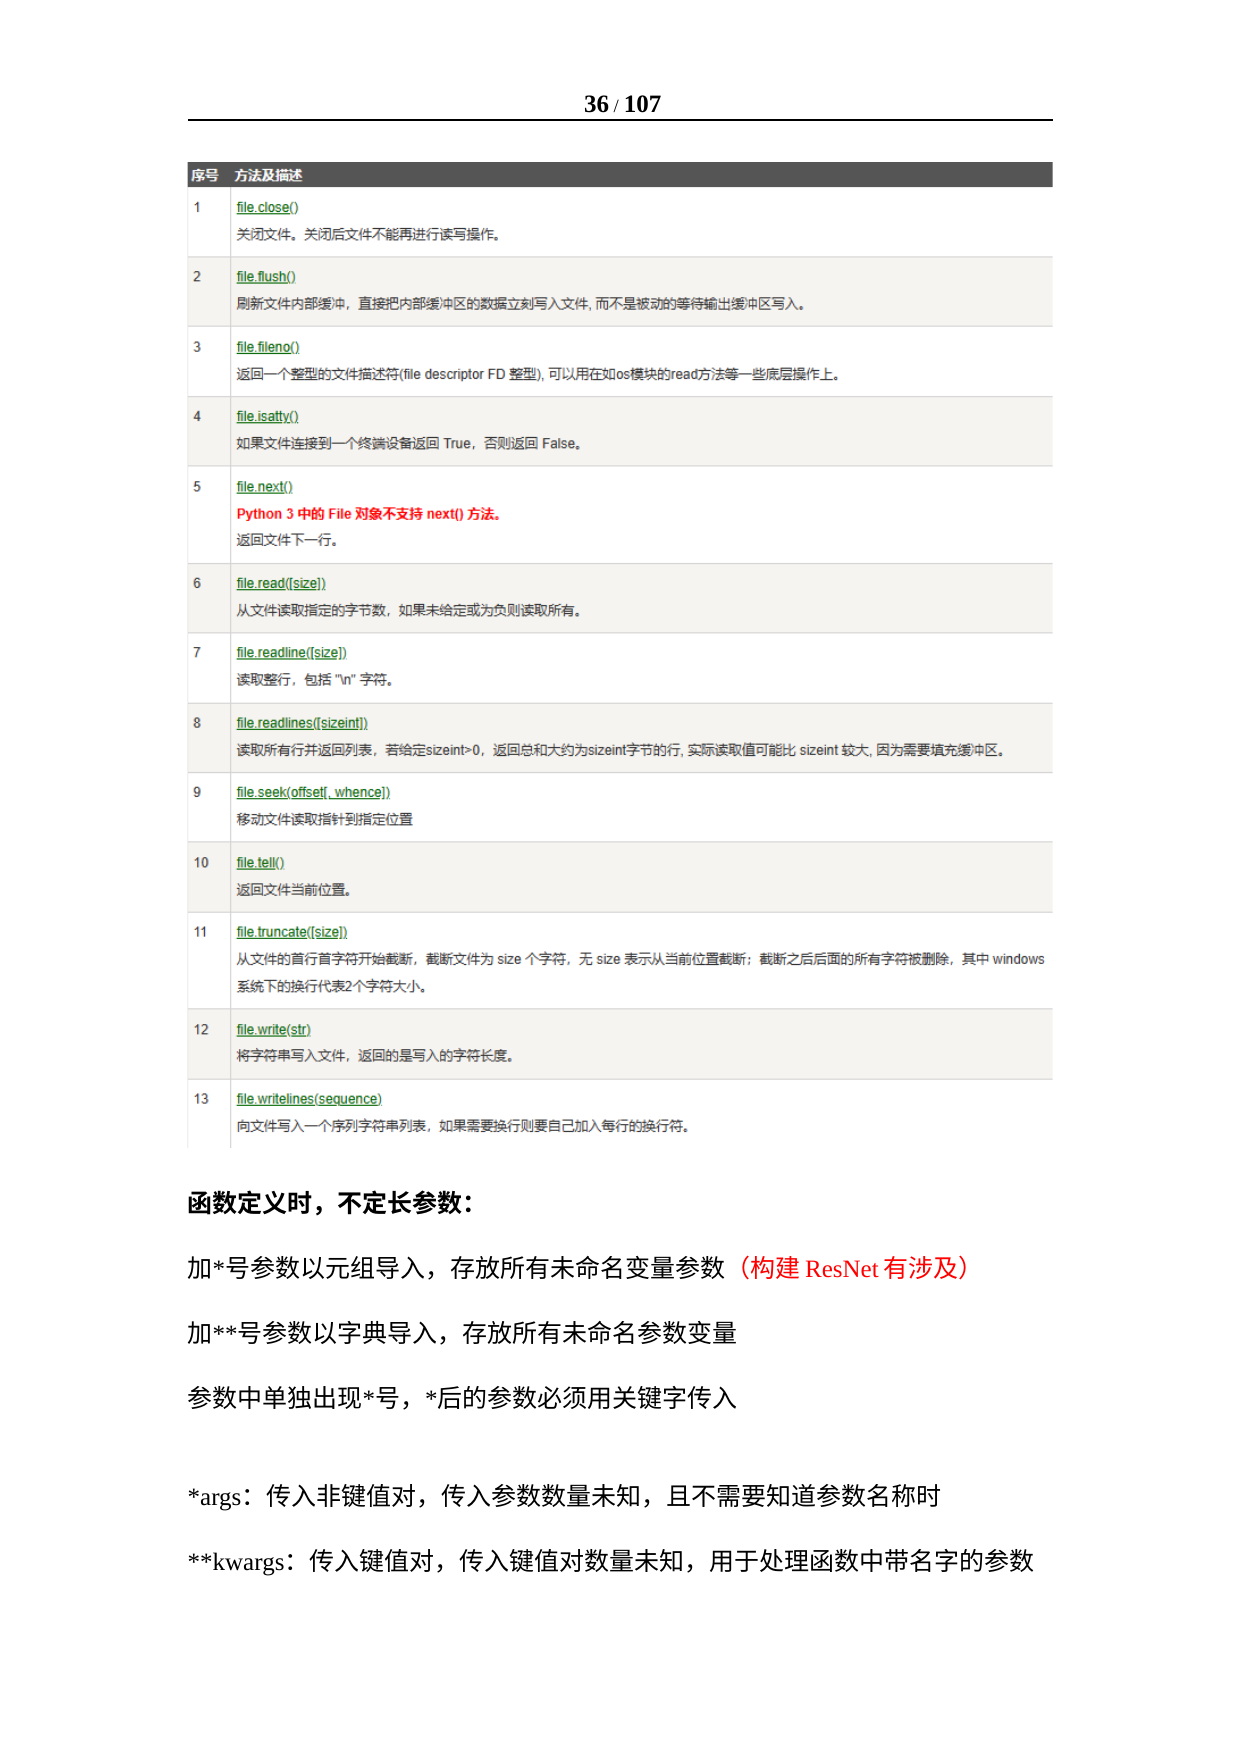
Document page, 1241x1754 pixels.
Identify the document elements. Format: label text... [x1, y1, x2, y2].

text *args：传入非键值对，传入参数数量未知，且不需要知道参数名称时 [187, 1462, 1053, 1527]
text 加**号参数以字典导入，存放所有未命名参数变量 [187, 1299, 1053, 1364]
text 参数中单独出现*号，*后的参数必须用关键字传入 [187, 1364, 1053, 1429]
text **kwargs：传入键值对，传入键值对数量未知，用于处理函数中带名字的参数 [187, 1527, 1053, 1592]
picture [187, 162, 1053, 1148]
text 加*号参数以元组导入，存放所有未命名变量参数（构建ResNet有涉及） [187, 1234, 1053, 1299]
text 函数定义时，不定长参数： [187, 1169, 1053, 1234]
